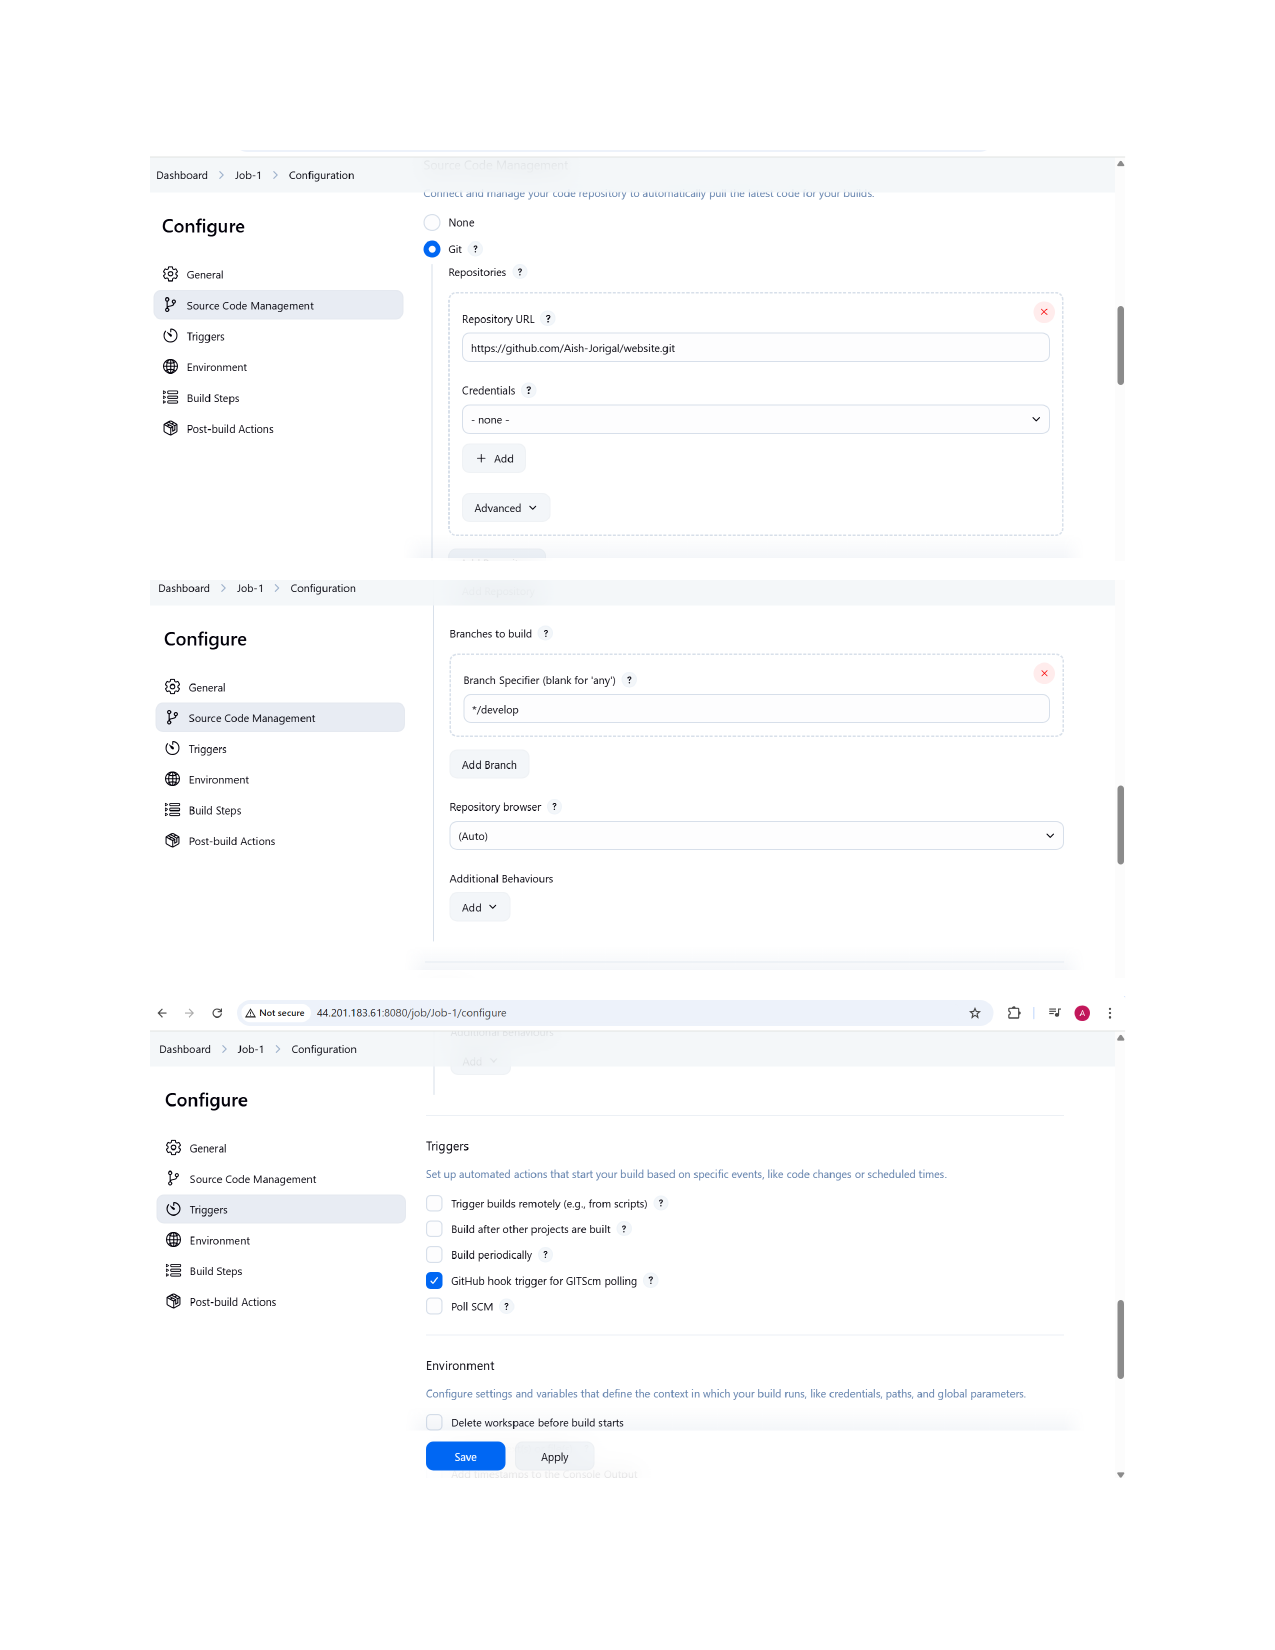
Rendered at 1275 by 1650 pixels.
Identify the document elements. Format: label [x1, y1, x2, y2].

picture [150, 996, 1125, 1478]
picture [150, 150, 1125, 561]
picture [150, 580, 1125, 978]
